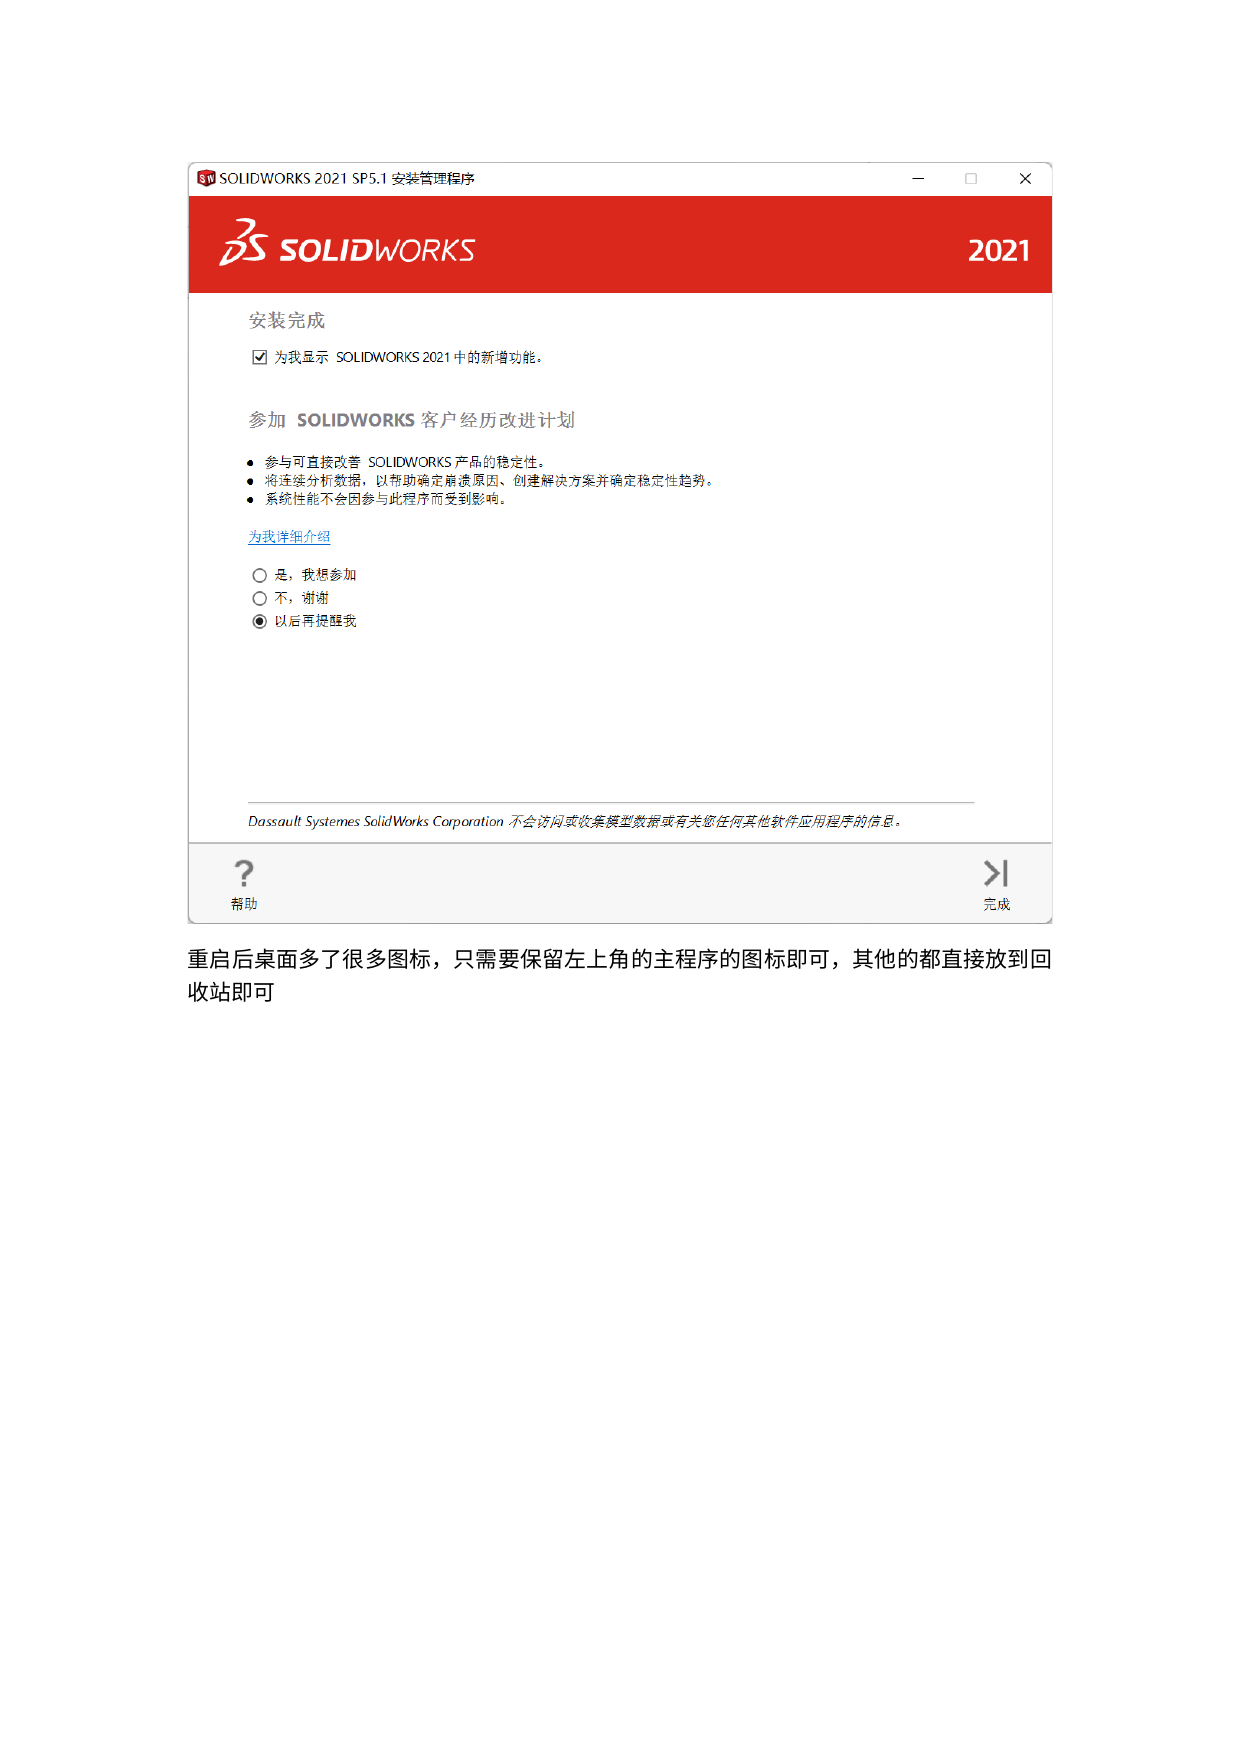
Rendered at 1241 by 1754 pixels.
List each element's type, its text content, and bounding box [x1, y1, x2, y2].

picture [187, 162, 1053, 924]
text 重启后桌面多了很多图标，只需要保留左上角的主程序的图标即可，其他的都直接放到回收站即可 [187, 942, 1053, 1007]
